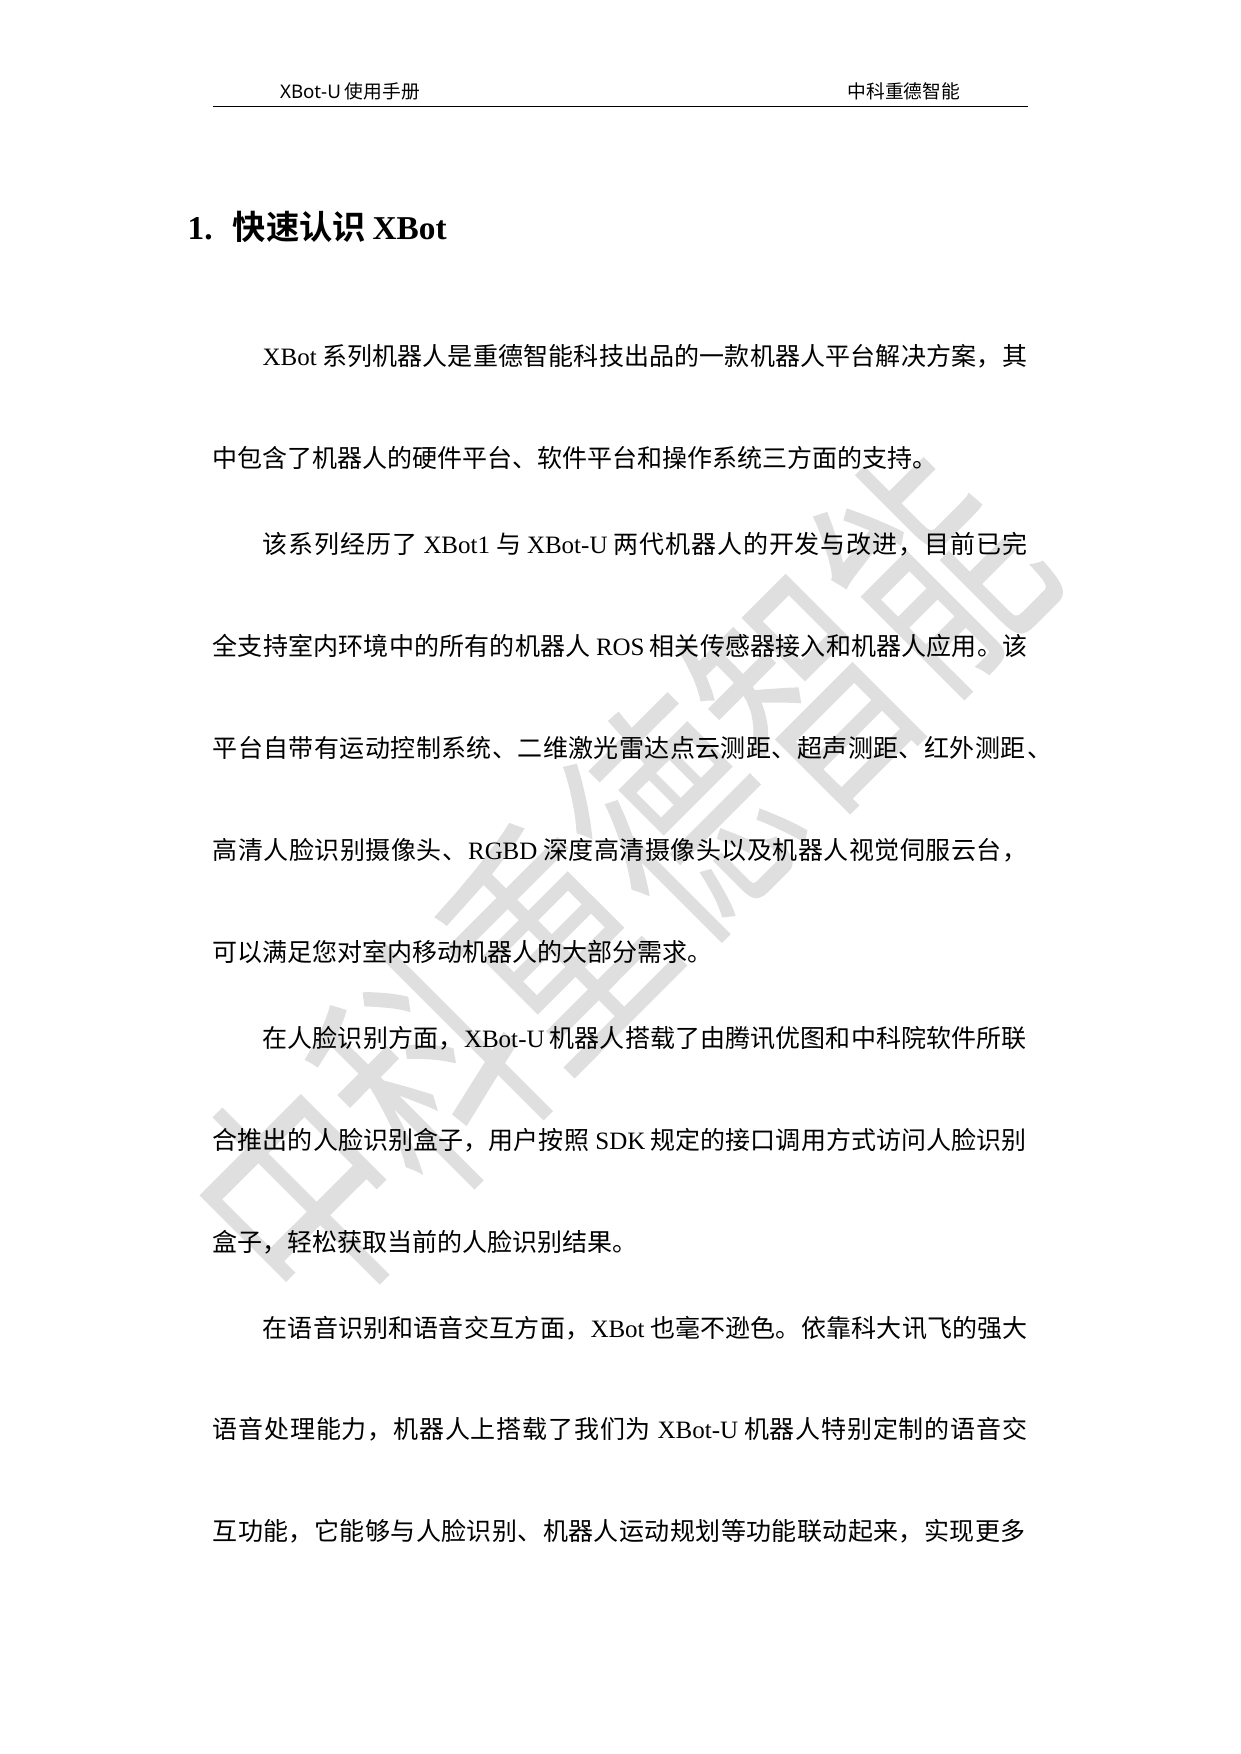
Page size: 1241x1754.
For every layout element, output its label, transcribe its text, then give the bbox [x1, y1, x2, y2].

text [212, 1292, 1028, 1564]
text XBot系列机器人是重德智能科技出品的一款机器人平台解决方案，其中包含了机器人的硬件平台、软件平台和操作系统三方面的支持。 [212, 321, 1028, 491]
text 在人脸识别方面，XBot-U机器人搭载了由腾讯优图和中科院软件所联合推出的人脸识别盒子，用户按照SDK规定的接口调用方式访问人脸识别盒子，轻松获取当前的人脸识别结果。 [212, 1002, 1028, 1274]
subtitle 快速认识XBot [187, 191, 1028, 259]
text 该系列经历了XBot1与XBot-U两代机器人的开发与改进，目前已完全支持室内环境中的所有的机器人ROS相关传感器接入和机器人应用。该平台自带有运动控制系统、二维激光雷达点云测距、超声测距、红外测距、高清人脸识别摄像头、RGBD深度高清摄像头以及机器人视觉伺服云台，可以满足您对室内移动机器人的大部分需求。 [212, 509, 1028, 984]
